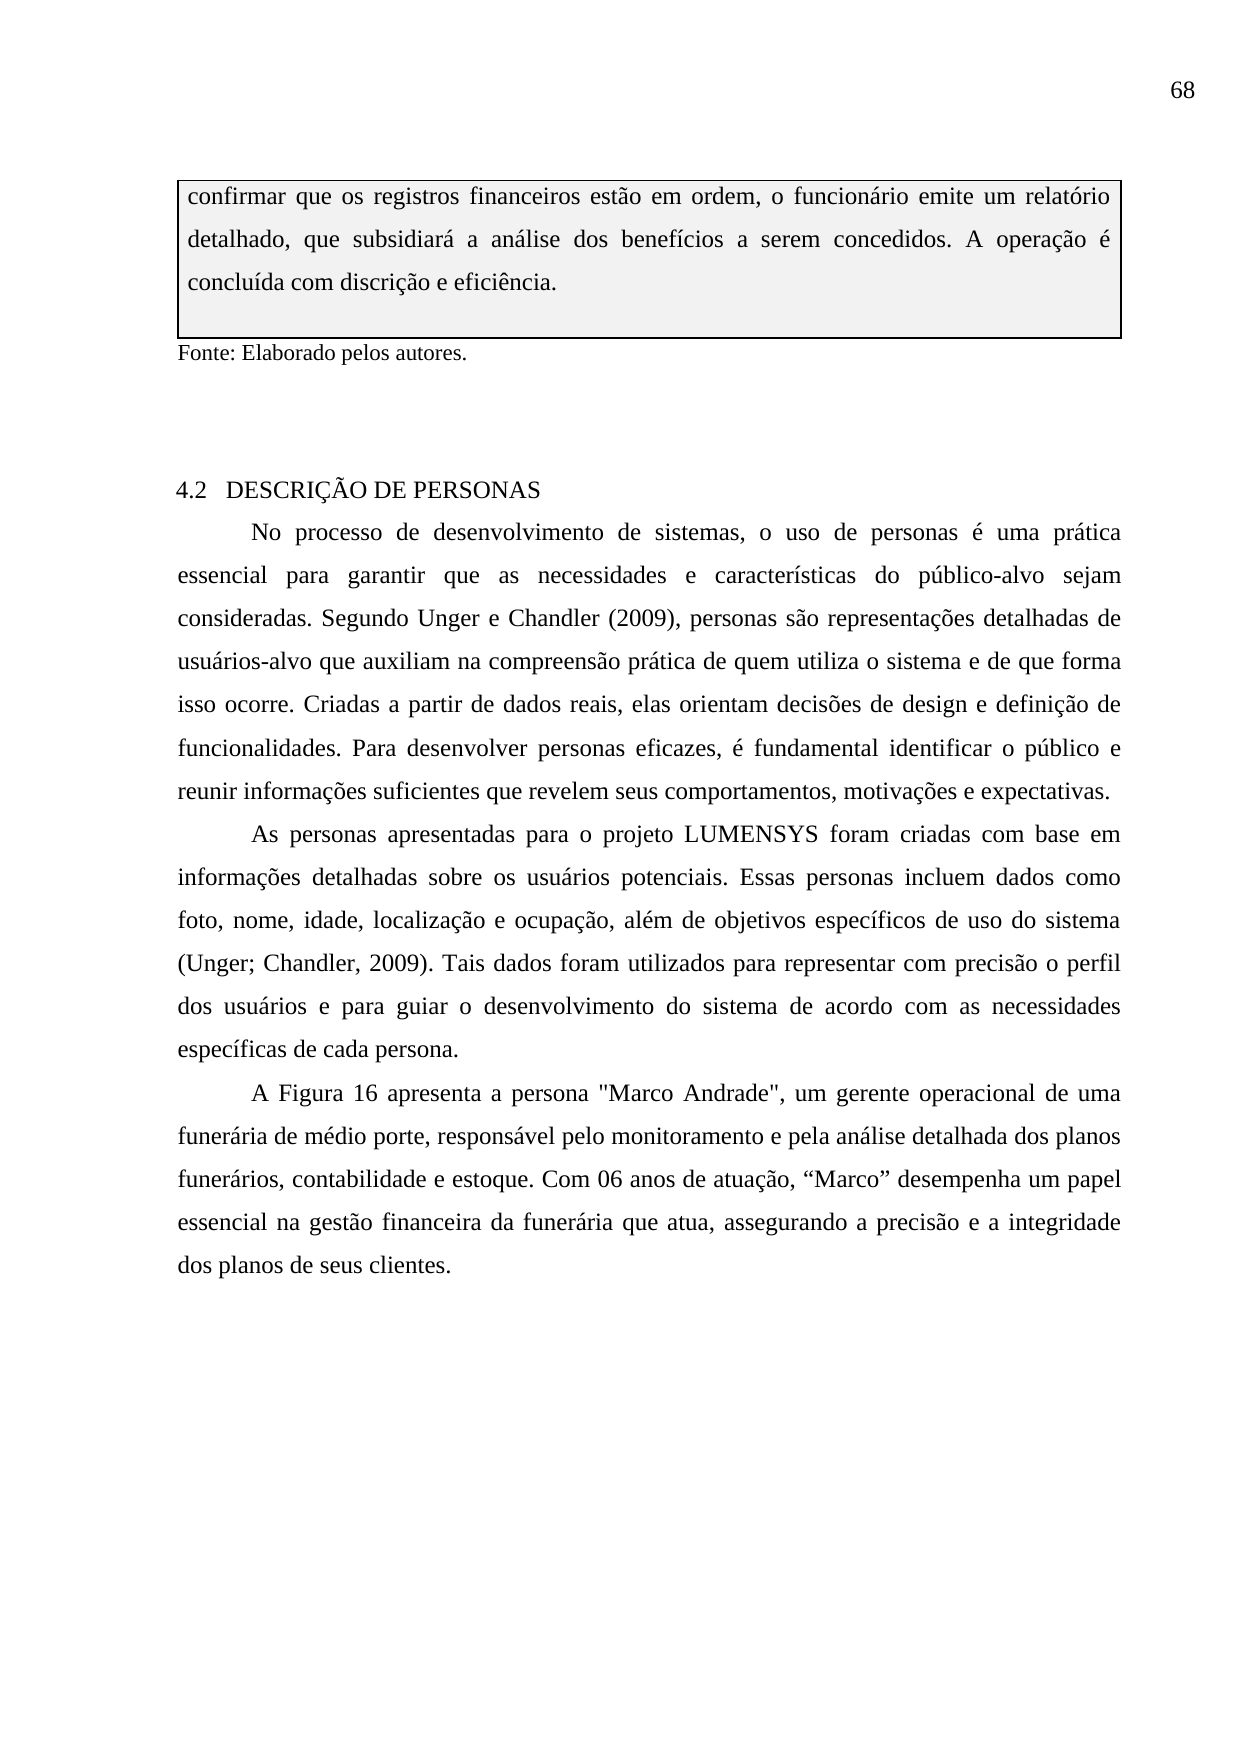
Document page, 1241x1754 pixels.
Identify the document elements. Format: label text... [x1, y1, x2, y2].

text Fonte: Elaborado pelos autores. [177, 339, 1122, 365]
text A Figura 16 apresenta a persona "Marco Andrade", um gerente operacional de uma funerária de médio porte, responsável pelo monitoramento e pela análise detalhada dos planos funerários, contabilidade e estoque. Com 06 anos de atuação, “Marco” desempenha um papel essencial na gestão financeira da funerária que atua, assegurando a precisão e a integridade dos planos de seus clientes. [177, 1078, 1122, 1279]
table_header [179, 181, 1120, 337]
text As personas apresentadas para o projeto LUMENSYS foram criadas com base em informações detalhadas sobre os usuários potenciais. Essas personas incluem dados como foto, nome, idade, localização e ocupação, além de objetivos específicos de uso do sistema (Unger; Chandler, 2009). Tais dados foram utilizados para representar com precisão o perfil dos usuários e para guiar o desenvolvimento do sistema de acordo com as necessidades específicas de cada persona. [177, 819, 1122, 1063]
text No processo de desenvolvimento de sistemas, o uso de personas é uma prática essencial para garantir que as necessidades e características do público-alvo sejam consideradas. Segundo Unger e Chandler (2009), personas são representações detalhadas de usuários-alvo que auxiliam na compreensão prática de quem utiliza o sistema e de que forma isso ocorre. Criadas a partir de dados reais, elas orientam decisões de design e definição de funcionalidades. Para desenvolver personas eficazes, é fundamental identificar o público e reunir informações suficientes que revelem seus comportamentos, motivações e expectativas. [177, 517, 1122, 804]
text 4.2 DESCRIÇÃO DE PERSONAS [176, 475, 1117, 504]
